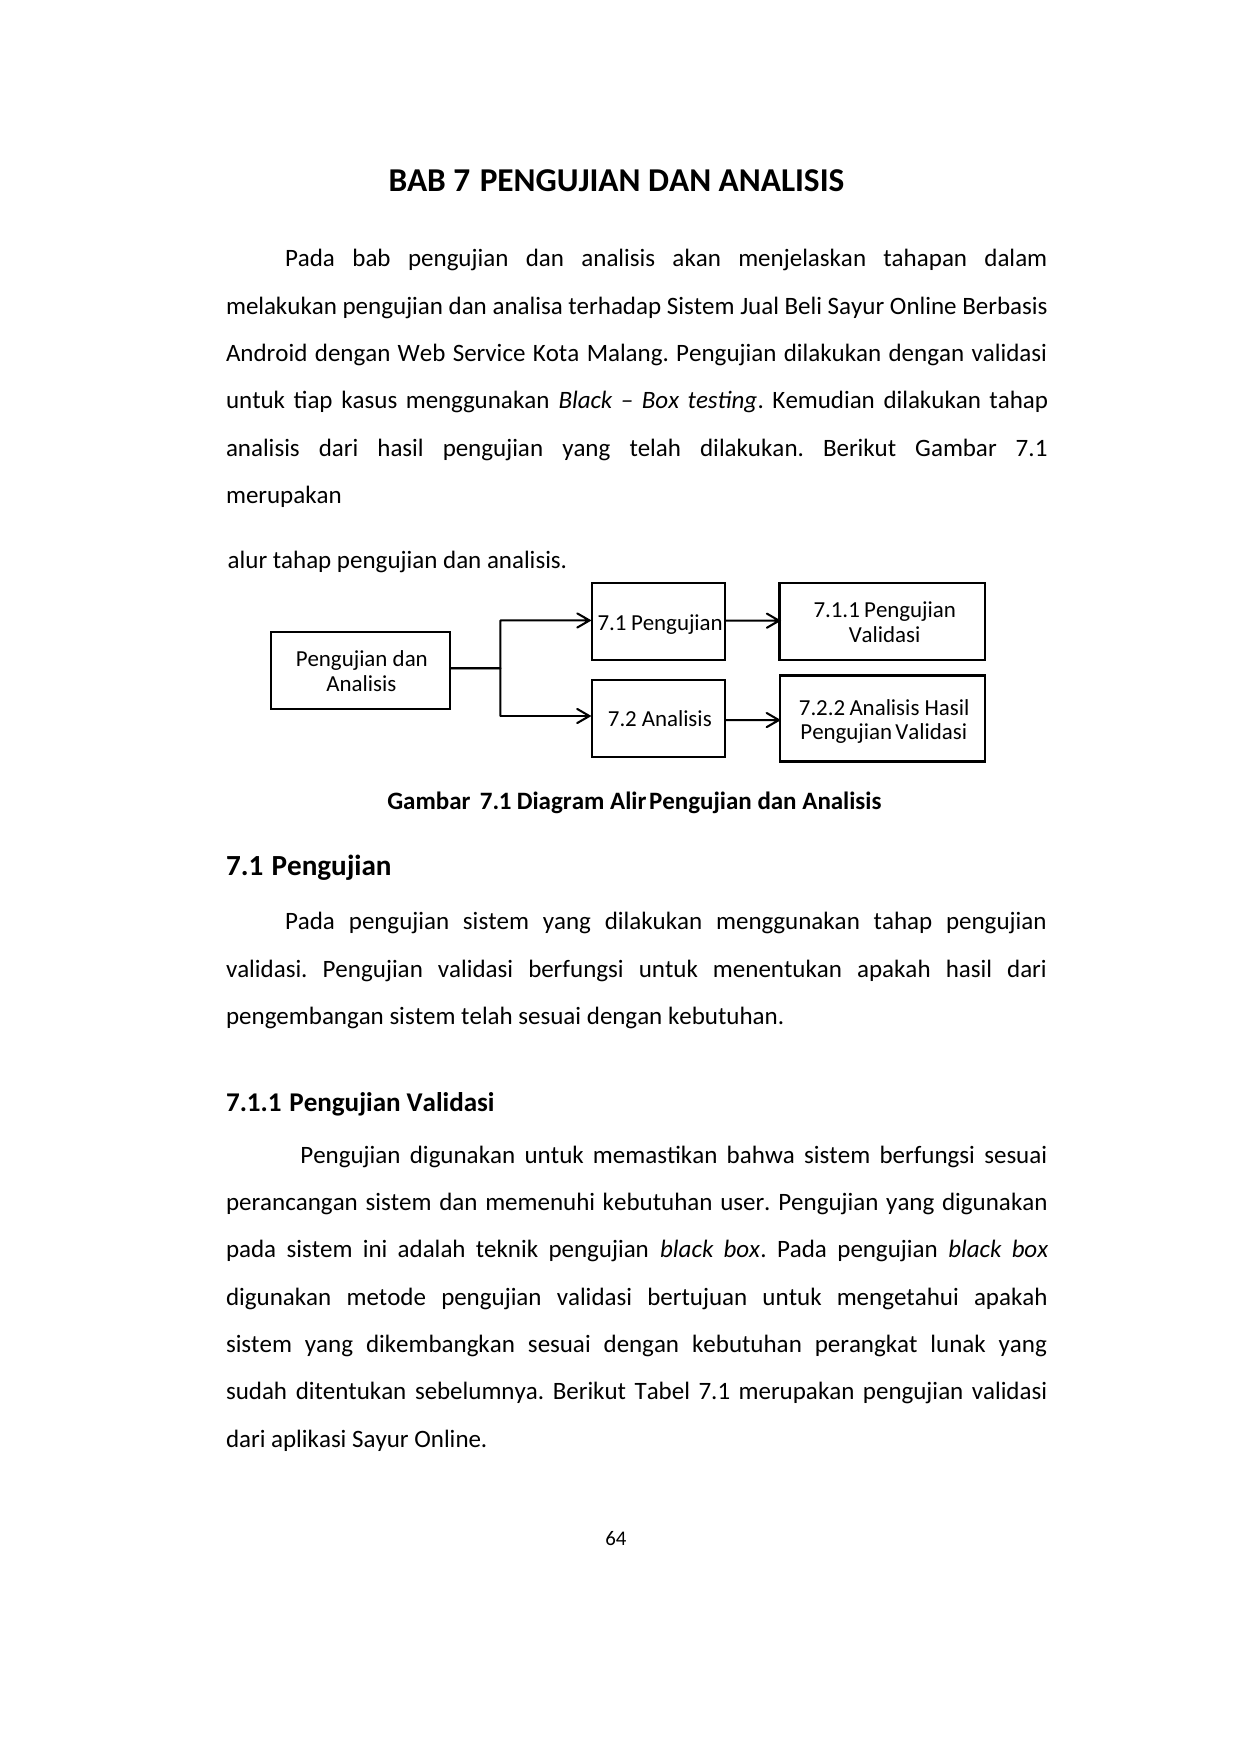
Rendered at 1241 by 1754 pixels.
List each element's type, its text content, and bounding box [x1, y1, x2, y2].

subtitle 7.1.1 Pengujian Validasi [226, 1085, 1092, 1118]
subtitle 7.1 Pengujian [226, 847, 1092, 883]
picture [591, 681, 726, 756]
picture [592, 584, 726, 659]
subtitle BAB 7 PENGUJIAN DAN ANALISIS [141, 159, 1092, 200]
picture [270, 633, 450, 708]
picture [780, 584, 986, 659]
text Pengujian digunakan untuk memastikan bahwa sistem berfungsi sesuai perancangan sistem dan memenuhi kebutuhan user. Pengujian yang digunakan pada sistem ini adalah teknik pengujian black box. Pada pengujian black box digunakan metode pengujian validasi bertujuan untuk mengetahui apakah sistem yang dikembangkan sesuai dengan kebutuhan perangkat lunak yang sudah ditentukan sebelumnya. Berikut Tabel 7.1 merupakan pengujian validasi dari aplikasi Sayur Online. [226, 1139, 1048, 1453]
text Pada pengujian sistem yang dilakukan menggunakan tahap pengujian validasi. Pengujian validasi berfungsi untuk menentukan apakah hasil dari pengembangan sistem telah sesuai dengan kebutuhan. [226, 906, 1048, 1031]
text Pada bab pengujian dan analisis akan menjelaskan tahapan dalam melakukan pengujian dan analisa terhadap Sistem Jual Beli Sayur Online Berbasis Android dengan Web Service Kota Malang. Pengujian dilakukan dengan validasi untuk tiap kasus menggunakan Black – Box testing. Kemudian dilakukan tahap analisis dari hasil pengujian yang telah dilakukan. Berikut Gambar 7.1 merupakan [226, 242, 1048, 509]
picture [780, 691, 985, 746]
picture [494, 641, 499, 652]
picture [493, 689, 499, 700]
